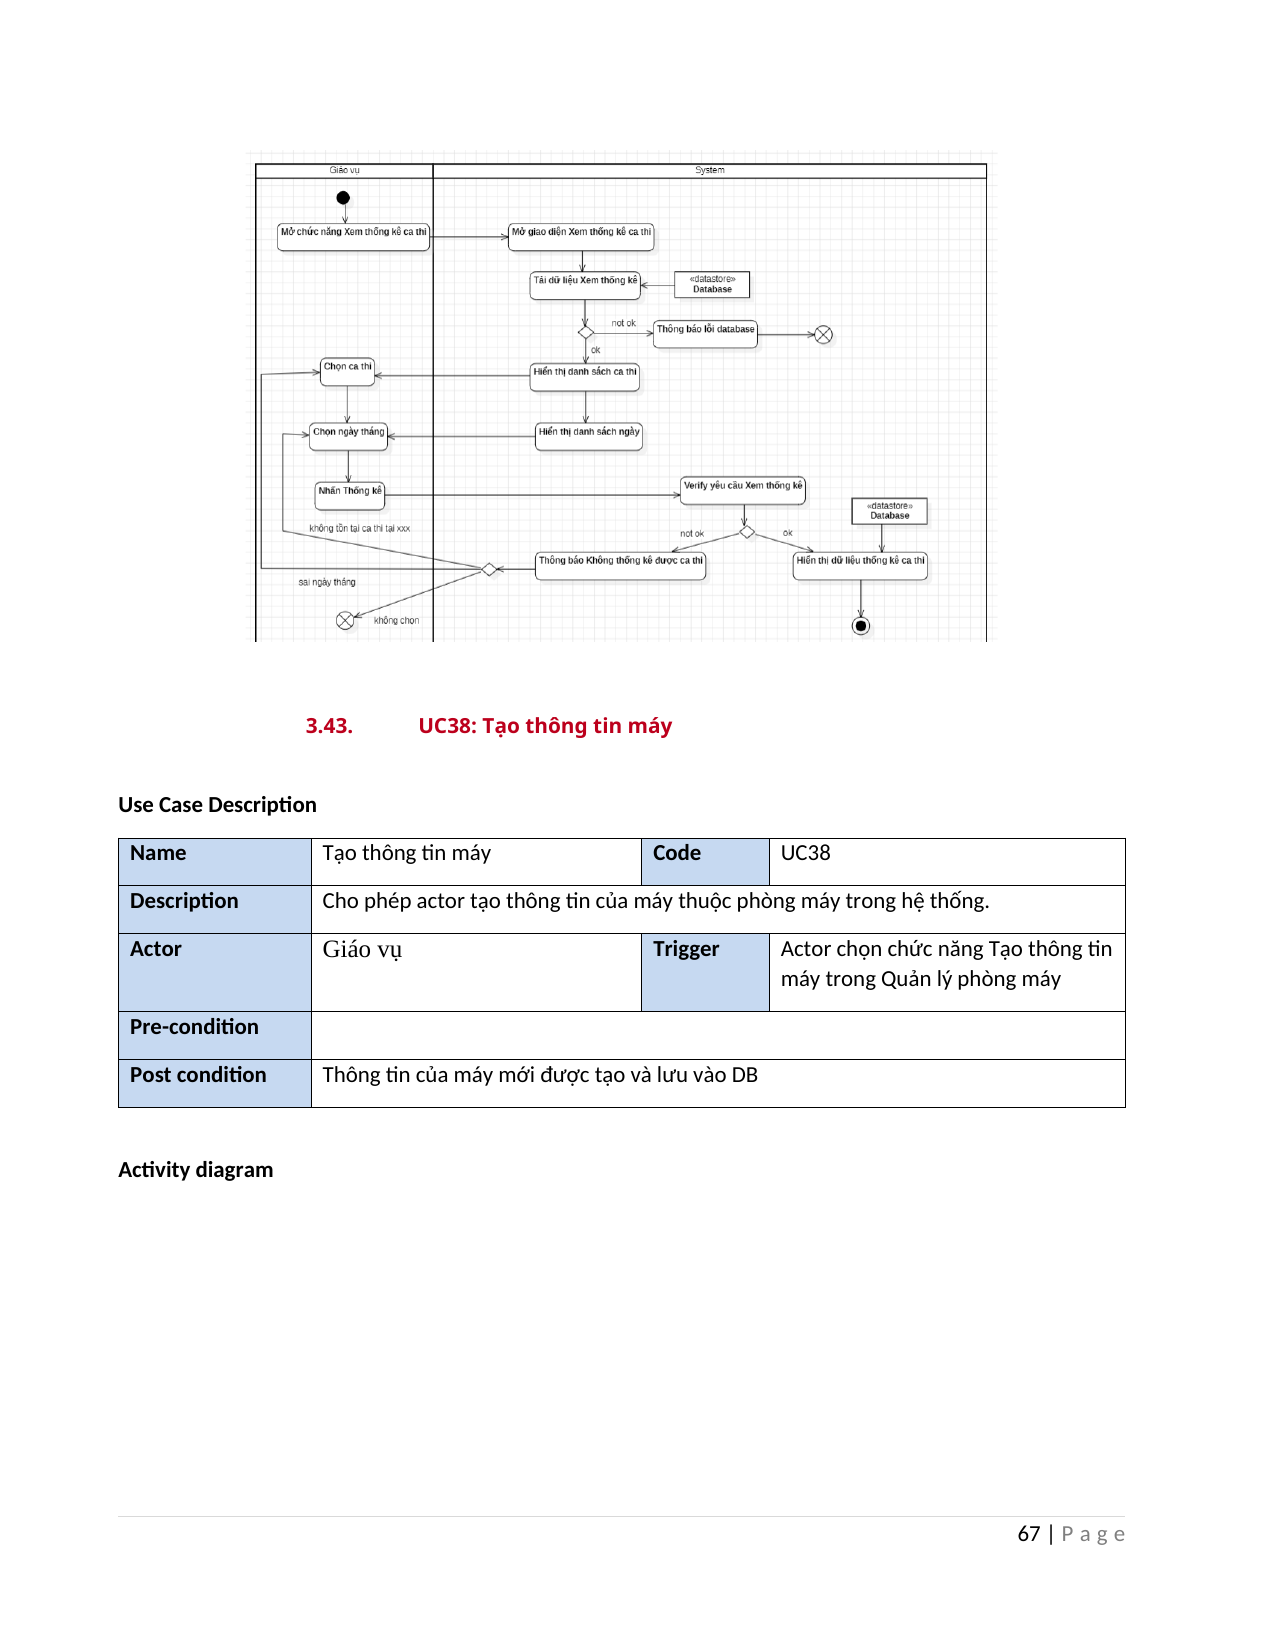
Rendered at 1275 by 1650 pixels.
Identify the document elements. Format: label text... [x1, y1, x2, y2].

table_header Code [642, 839, 769, 885]
table_cell Pre-condition [119, 1012, 311, 1059]
table_cell Post condition [119, 1060, 311, 1107]
table_header UC38 [770, 839, 1125, 885]
picture [245, 150, 998, 642]
table_cell Giáo vụ [312, 934, 641, 1011]
table_header Tạo thông tin máy [312, 839, 641, 885]
table_cell Description [119, 886, 311, 933]
table_cell Cho phép actor tạo thông tin của máy thuộc phòng máy trong hệ thống. [312, 886, 1125, 933]
table_cell Actor chọn chức năng Tạo thông tin máy trong Quản lý phòng máy [770, 934, 1125, 1011]
text Activity diagram [118, 1155, 1125, 1183]
subtitle UC38: Tạo thông tin máy [306, 711, 1125, 739]
table_cell Thông tin của máy mới được tạo và lưu vào DB [312, 1060, 1125, 1107]
table_cell [312, 1012, 1125, 1059]
table_cell Trigger [642, 934, 769, 1011]
text Use Case Description [118, 791, 1125, 819]
table_cell Actor [119, 934, 311, 1011]
table_header Name [119, 839, 311, 885]
